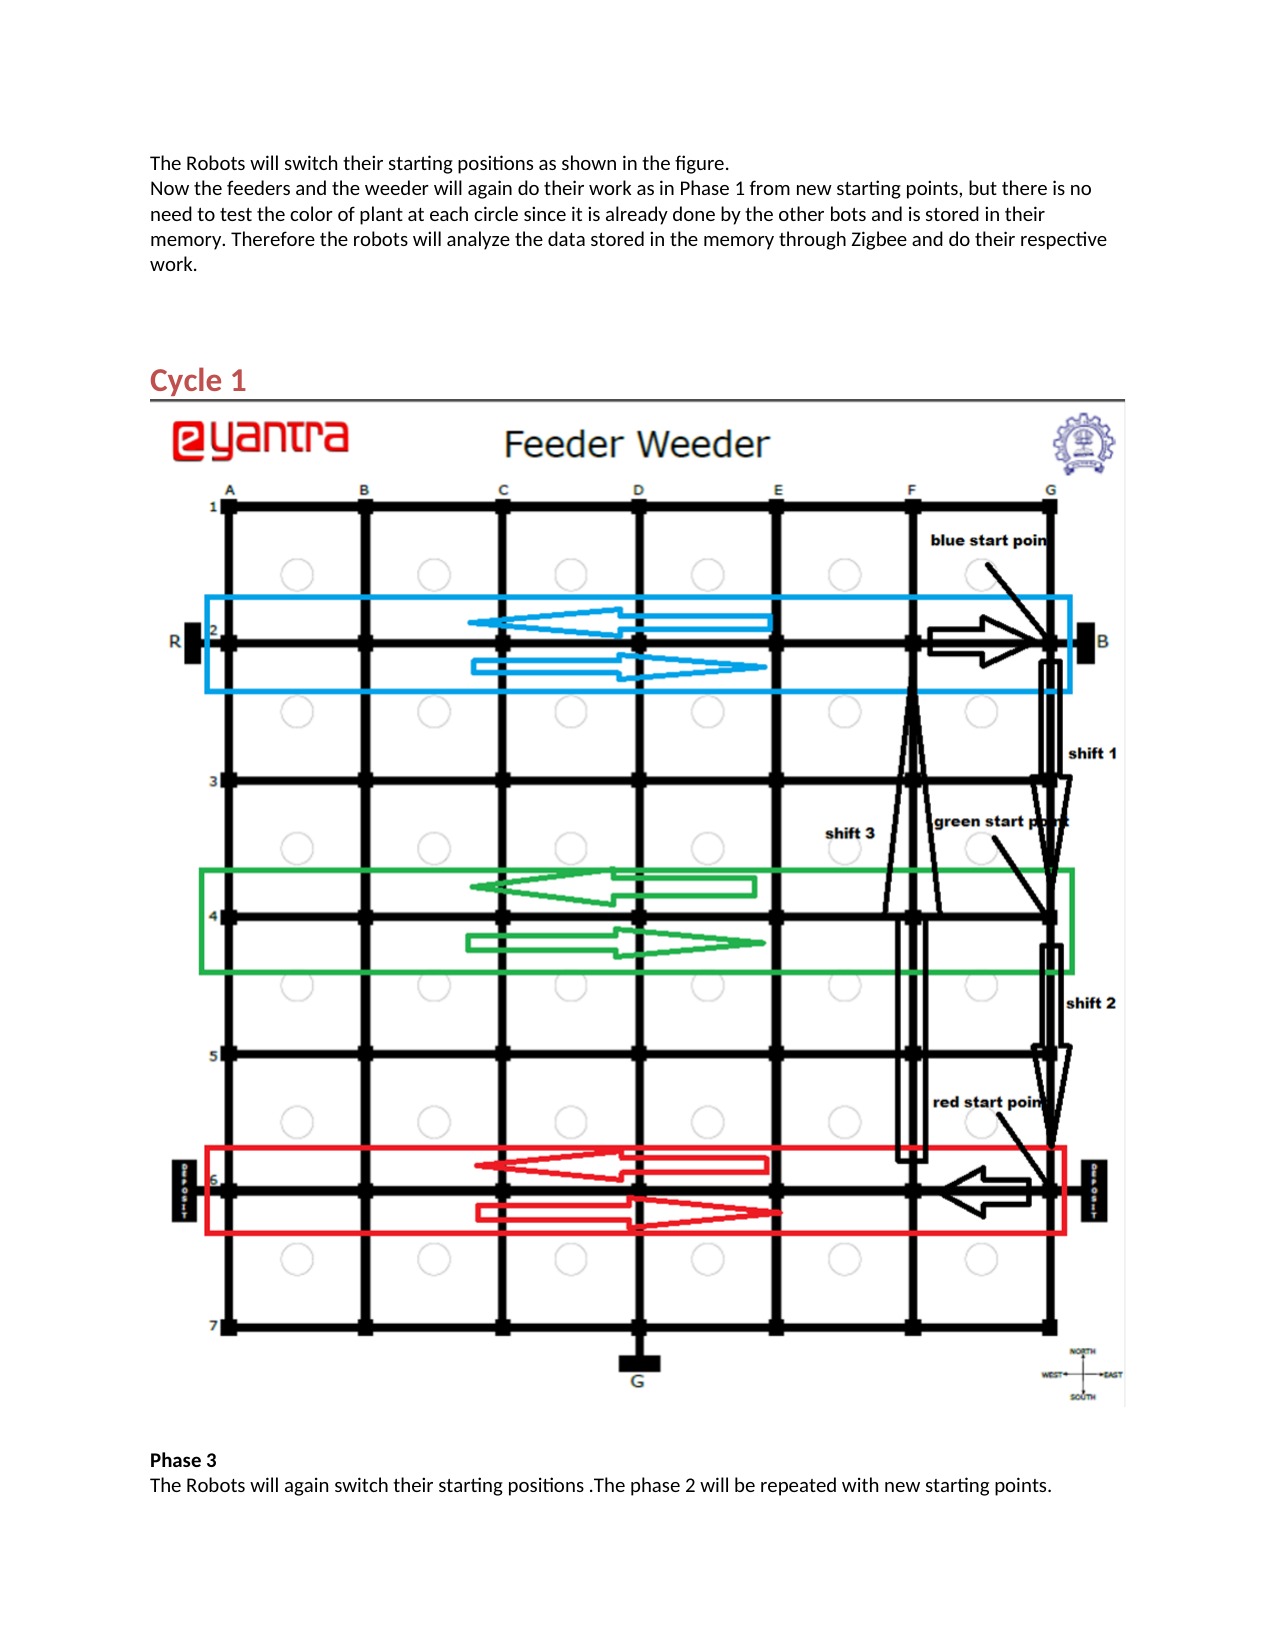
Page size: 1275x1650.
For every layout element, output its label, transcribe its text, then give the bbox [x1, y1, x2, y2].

text Phase 3 [150, 1447, 1125, 1472]
text Cycle 1 [150, 358, 1218, 399]
picture [150, 399, 1125, 1407]
text The Robots will again switch their starting positions .The phase 2 will be repeated with new starting points. [150, 1472, 1125, 1498]
text The Robots will switch their starting positions as shown in the figure. [150, 150, 1125, 175]
text Now the feeders and the weeder will again do their work as in Phase 1 from new starting points, but there is no need to test the color of plant at each circle since it is already done by the other bots and is stored in their memory. Therefore the robots will analyze the data stored in the memory through Zigbee and do their respective work. [150, 175, 1125, 277]
